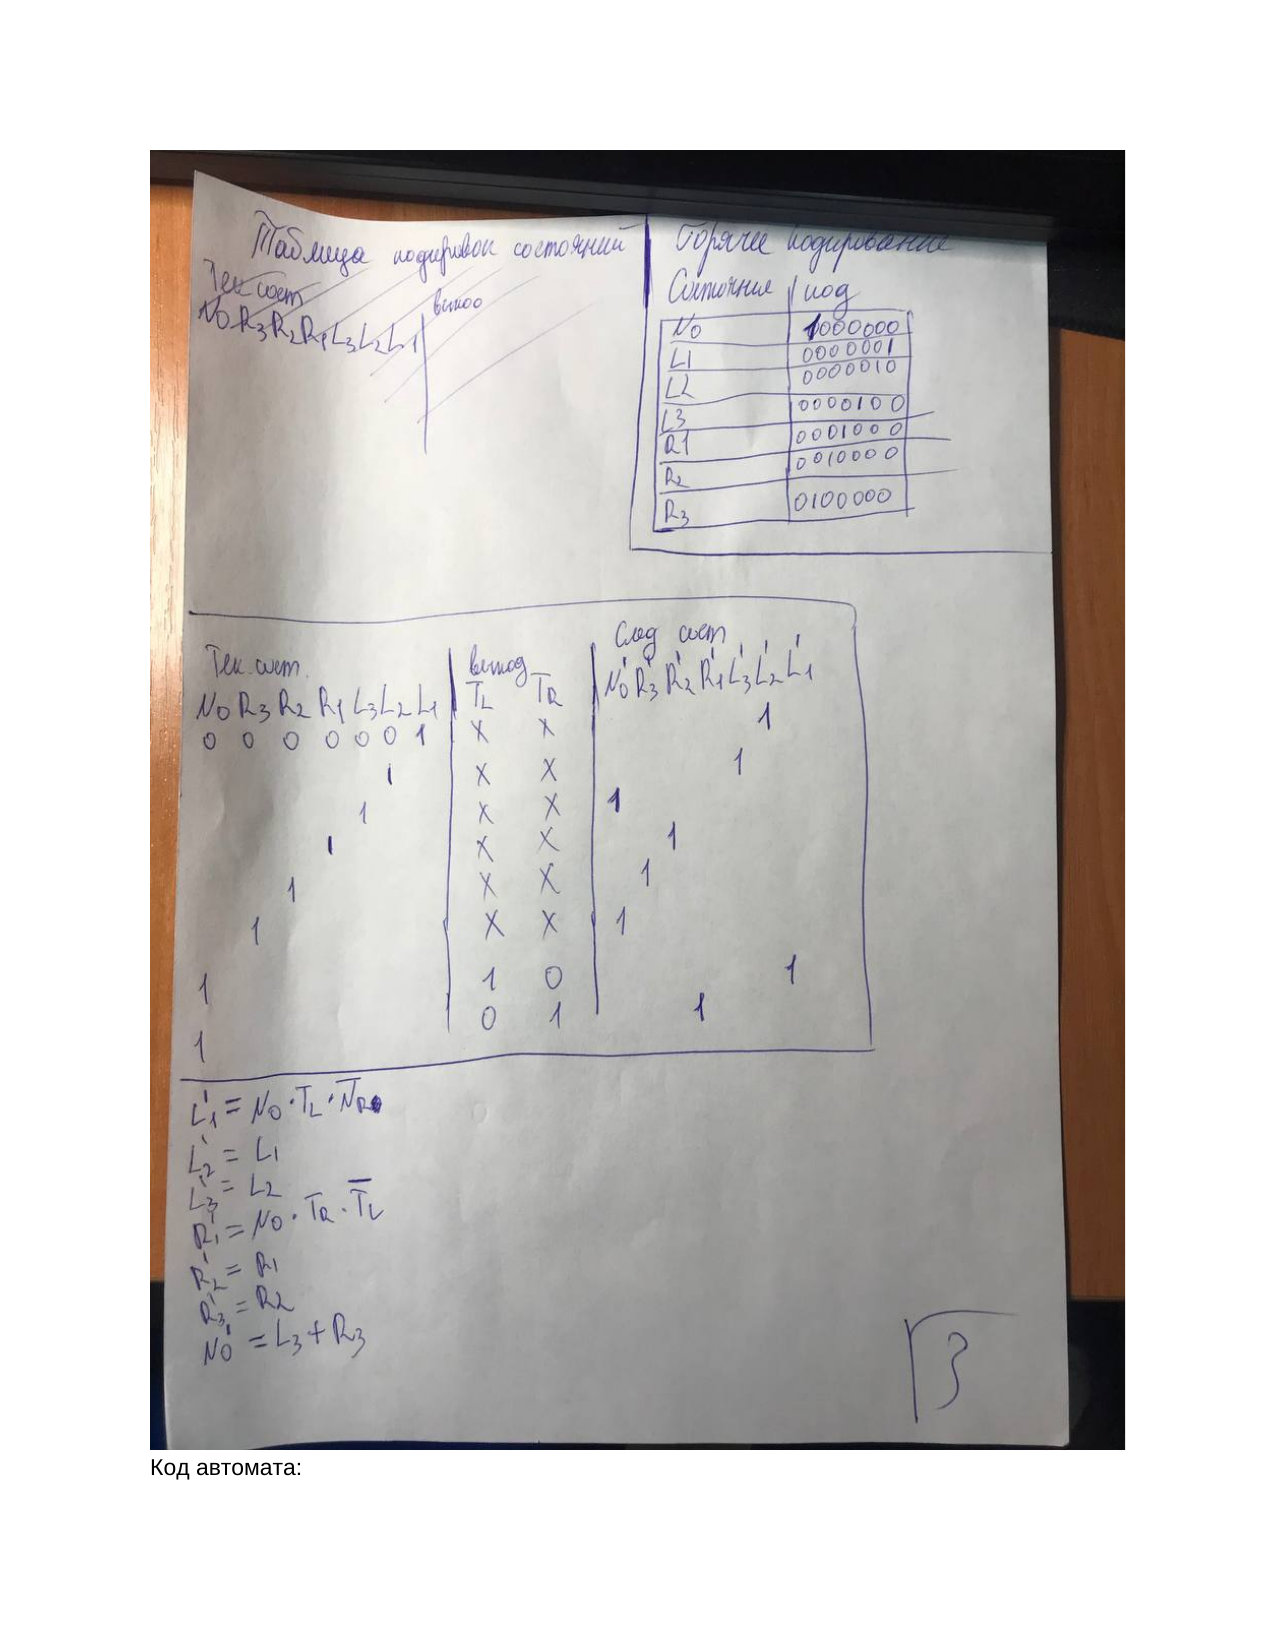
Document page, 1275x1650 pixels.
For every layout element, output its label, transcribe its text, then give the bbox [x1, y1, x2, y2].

picture [150, 150, 1125, 1450]
text Код автомата: [150, 1454, 1125, 1480]
